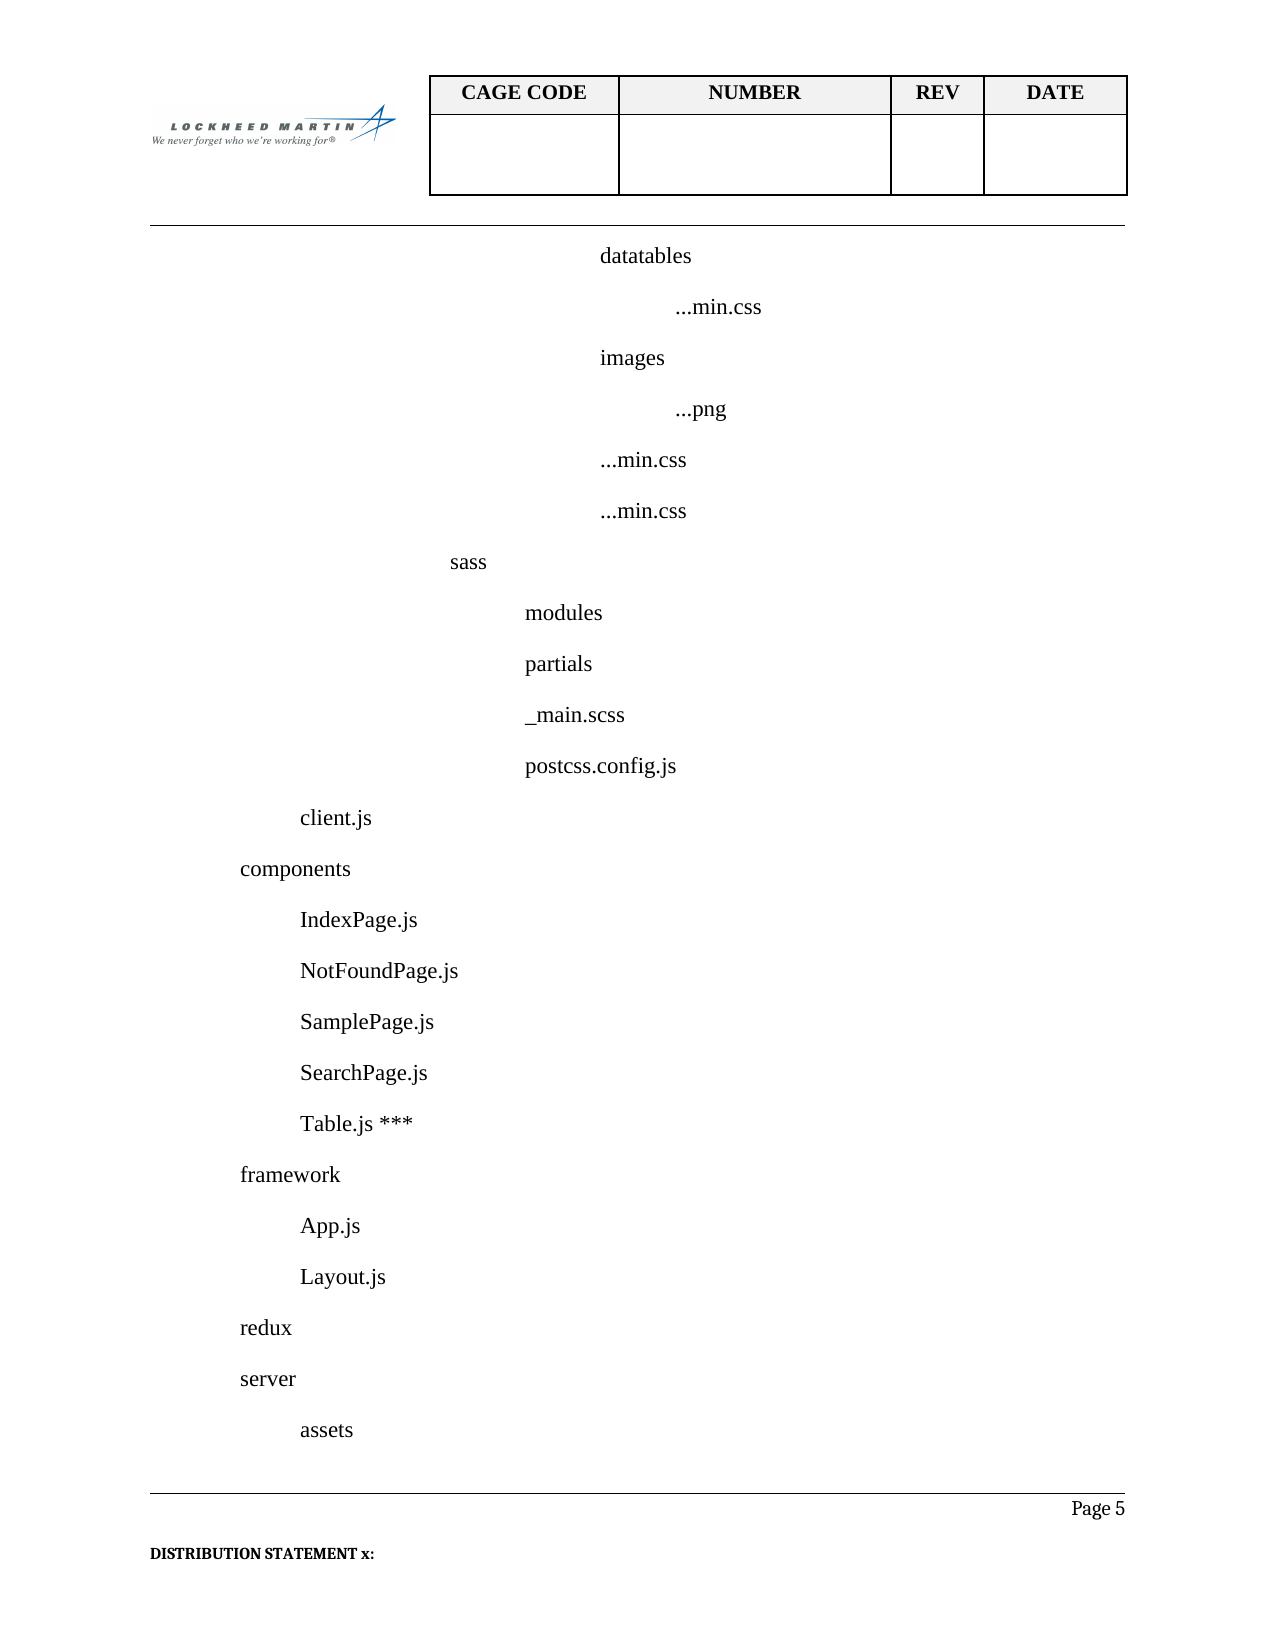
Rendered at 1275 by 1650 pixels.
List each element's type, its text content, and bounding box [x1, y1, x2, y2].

text components [187, 854, 1125, 881]
text sass [187, 548, 1125, 575]
text ...min.css [187, 446, 1125, 473]
text assets [187, 1416, 1125, 1442]
text ...min.css [187, 293, 1125, 319]
text Table.js *** [187, 1110, 1125, 1136]
text ...min.css [187, 497, 1125, 524]
text images [187, 344, 1125, 371]
text datatables [187, 242, 1125, 268]
text modules [187, 599, 1125, 626]
text App.js [187, 1212, 1125, 1238]
text partials [187, 650, 1125, 677]
text client.js [187, 803, 1125, 830]
text postcss.config.js [187, 752, 1125, 779]
text ...png [187, 395, 1125, 422]
text server [187, 1365, 1125, 1391]
text framework [187, 1161, 1125, 1187]
text NotFoundPage.js [187, 957, 1125, 983]
text IndexPage.js [187, 906, 1125, 932]
text Layout.js [187, 1263, 1125, 1289]
text SamplePage.js [187, 1008, 1125, 1034]
text _main.scss [187, 701, 1125, 728]
text SearchPage.js [187, 1059, 1125, 1085]
text redux [187, 1314, 1125, 1340]
picture [152, 104, 397, 146]
